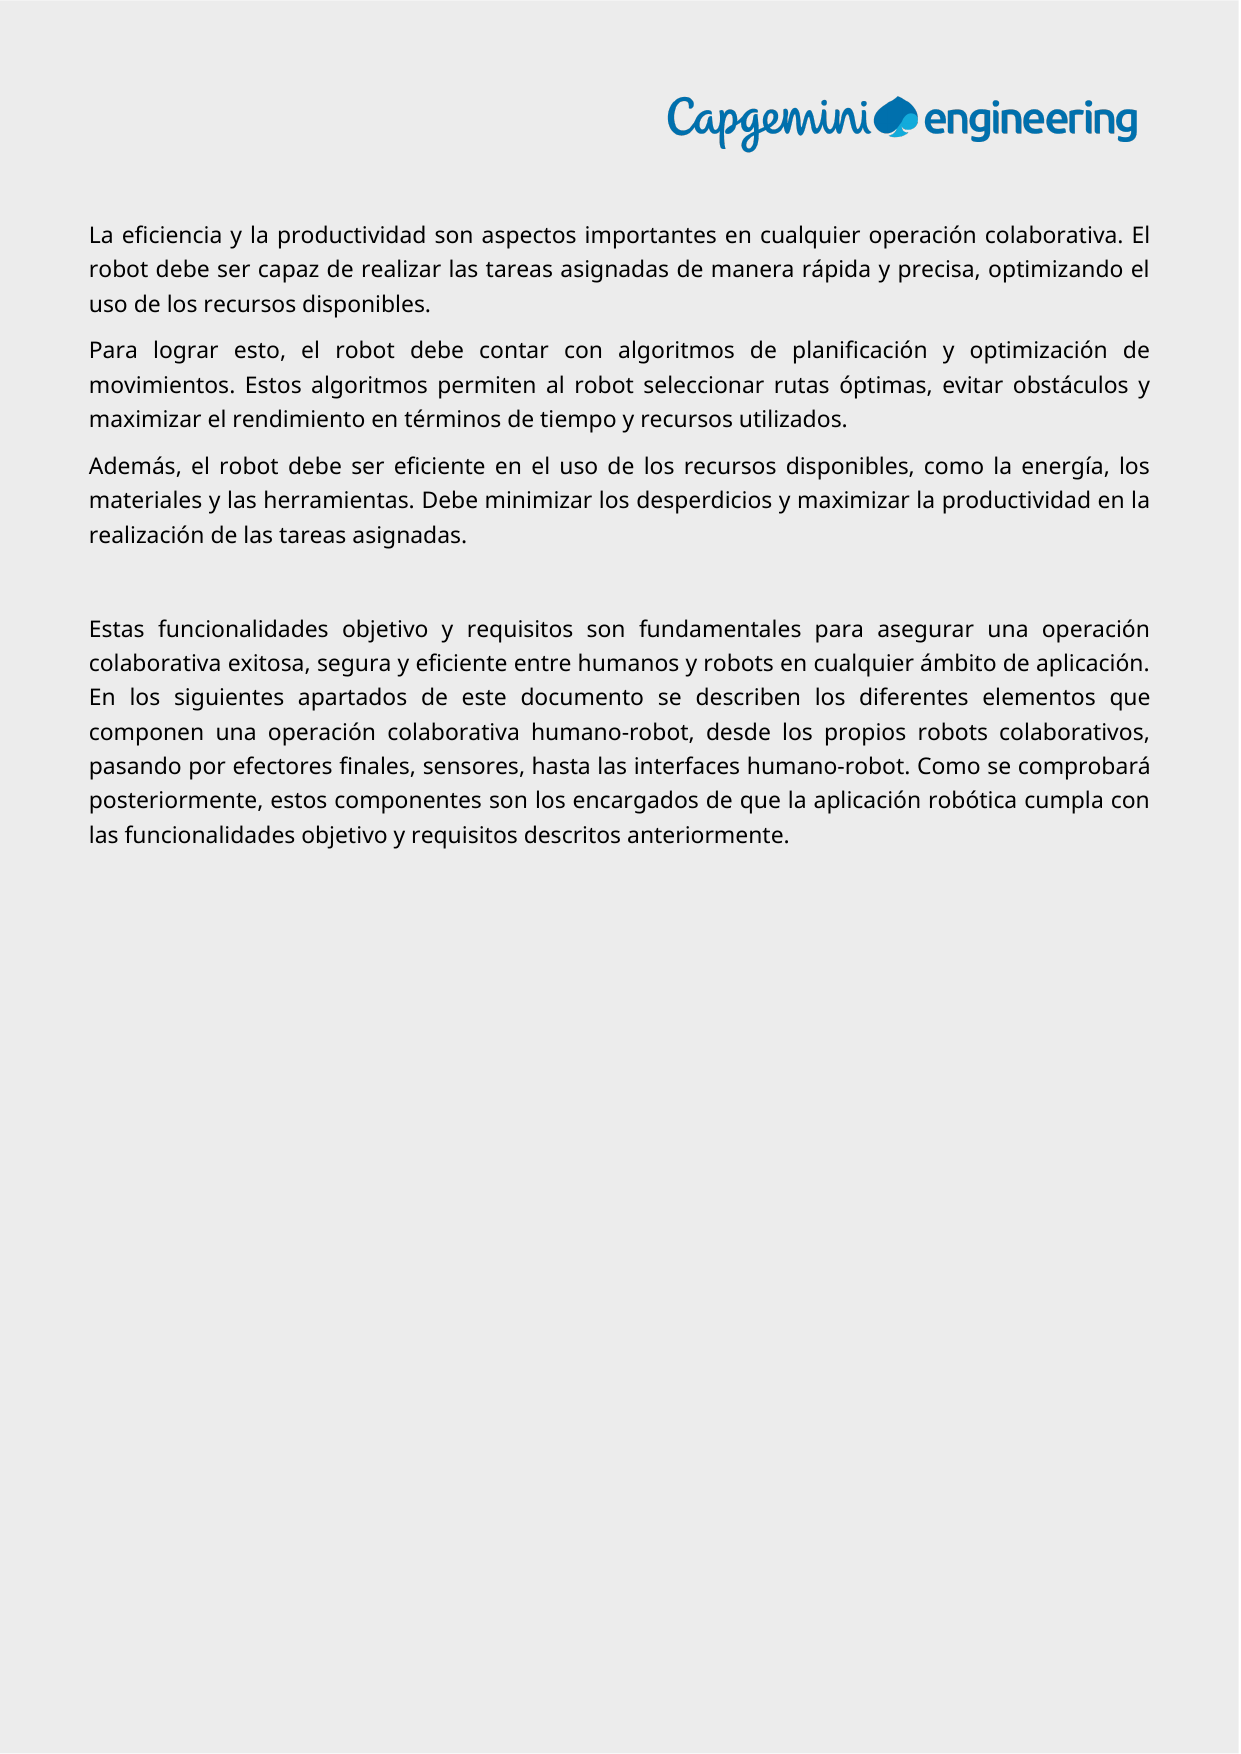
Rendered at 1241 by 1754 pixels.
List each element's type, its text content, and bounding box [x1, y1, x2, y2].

picture [660, 80, 1145, 167]
text Además, el robot debe ser eficiente en el uso de los recursos disponibles, como la energía, los materiales y las herramientas. Debe minimizar los desperdicios y maximizar la productividad en la realización de las tareas asignadas. [89, 450, 1152, 550]
text Para lograr esto, el robot debe contar con algoritmos de planificación y optimización de movimientos. Estos algoritmos permiten al robot seleccionar rutas óptimas, evitar obstáculos y maximizar el rendimiento en términos de tiempo y recursos utilizados. [89, 334, 1152, 434]
text La eficiencia y la productividad son aspectos importantes en cualquier operación colaborativa. El robot debe ser capaz de realizar las tareas asignadas de manera rápida y precisa, optimizando el uso de los recursos disponibles. [89, 219, 1152, 319]
text Estas funcionalidades objetivo y requisitos son fundamentales para asegurar una operación colaborativa exitosa, segura y eficiente entre humanos y robots en cualquier ámbito de aplicación. En los siguientes apartados de este documento se describen los diferentes elementos que componen una operación colaborativa humano-robot, desde los propios robots colaborativos, pasando por efectores finales, sensores, hasta las interfaces humano-robot. Como se comprobará posteriormente, estos componentes son los encargados de que la aplicación robótica cumpla con las funcionalidades objetivo y requisitos descritos anteriormente. [89, 613, 1152, 850]
